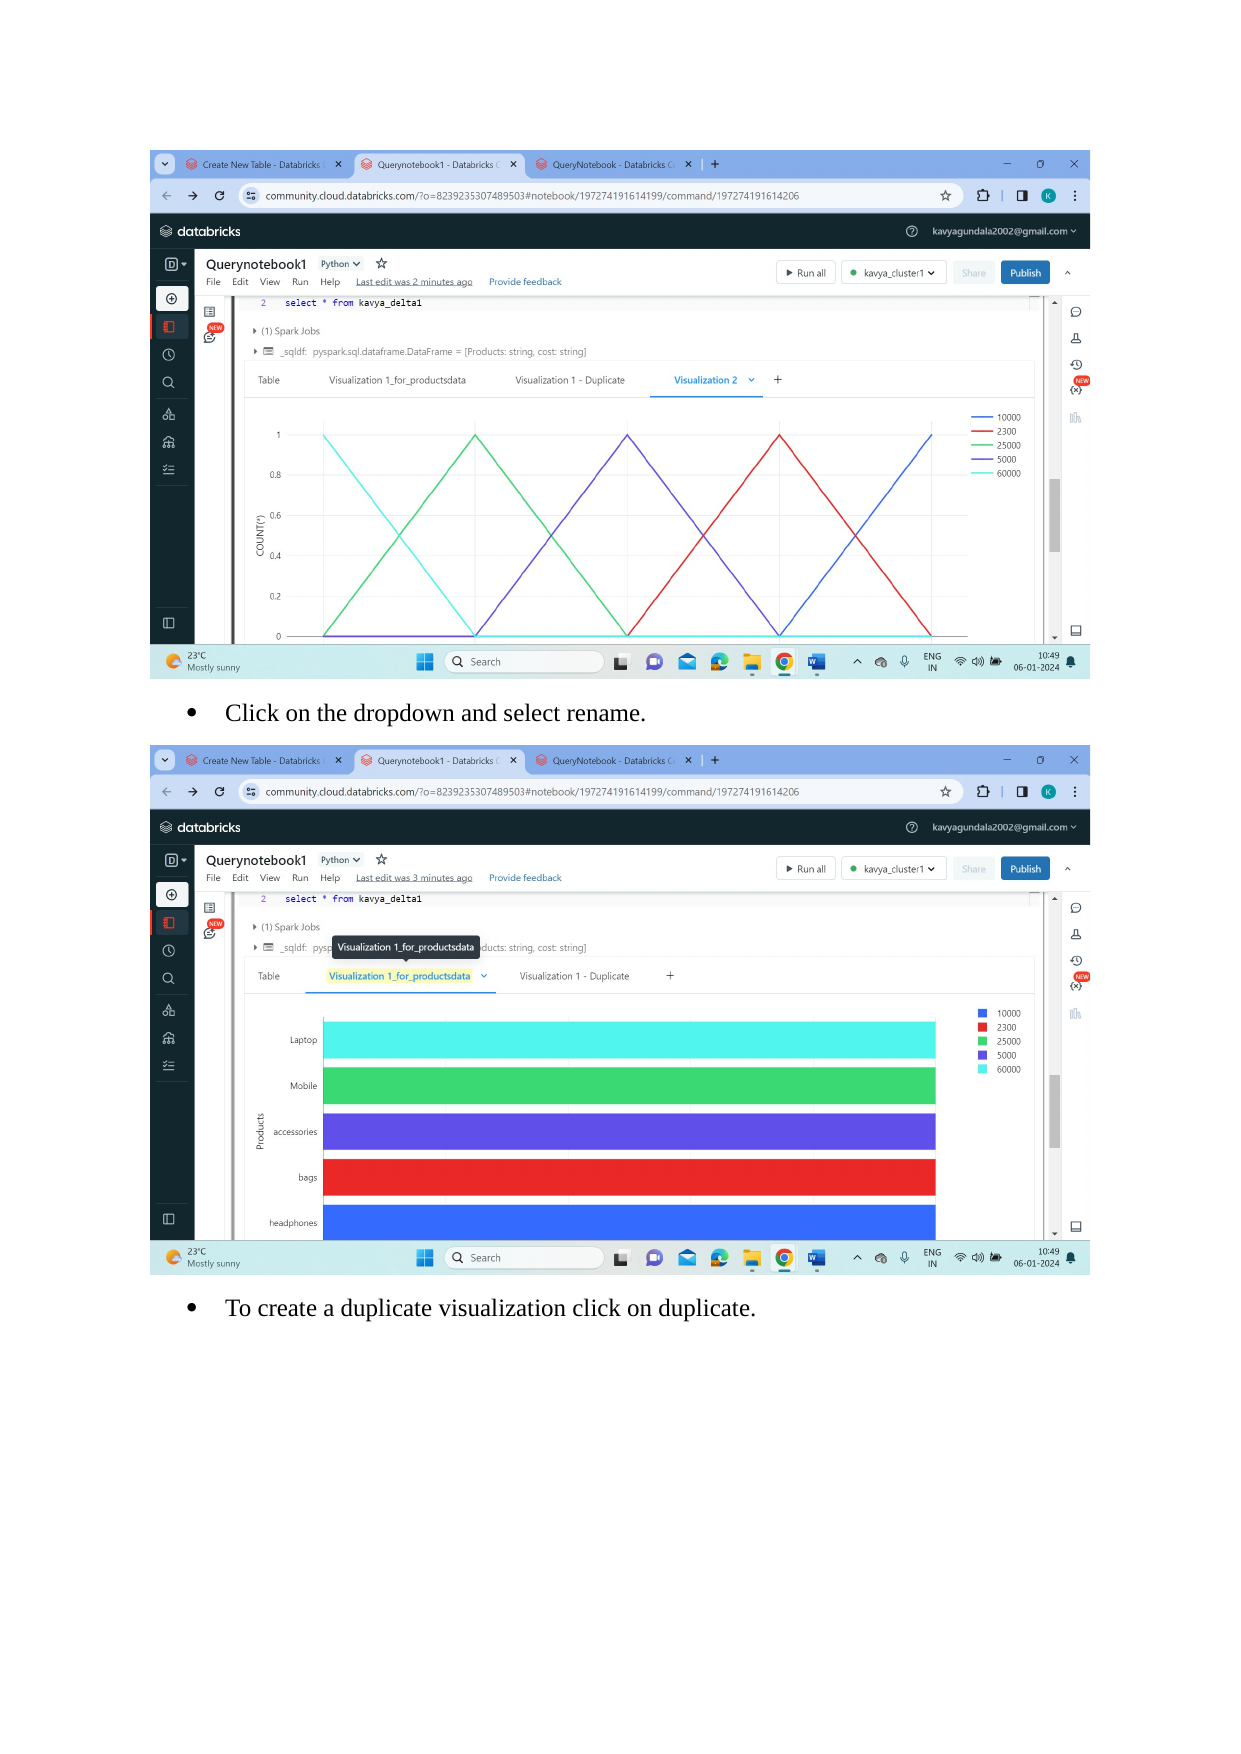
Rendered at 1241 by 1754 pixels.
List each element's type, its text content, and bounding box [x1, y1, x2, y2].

list To create a duplicate visualization click on duplicate. [187, 1293, 1090, 1322]
picture [150, 745, 1091, 1275]
list Click on the dropdown and select rename. [187, 698, 1090, 726]
picture [150, 150, 1091, 679]
